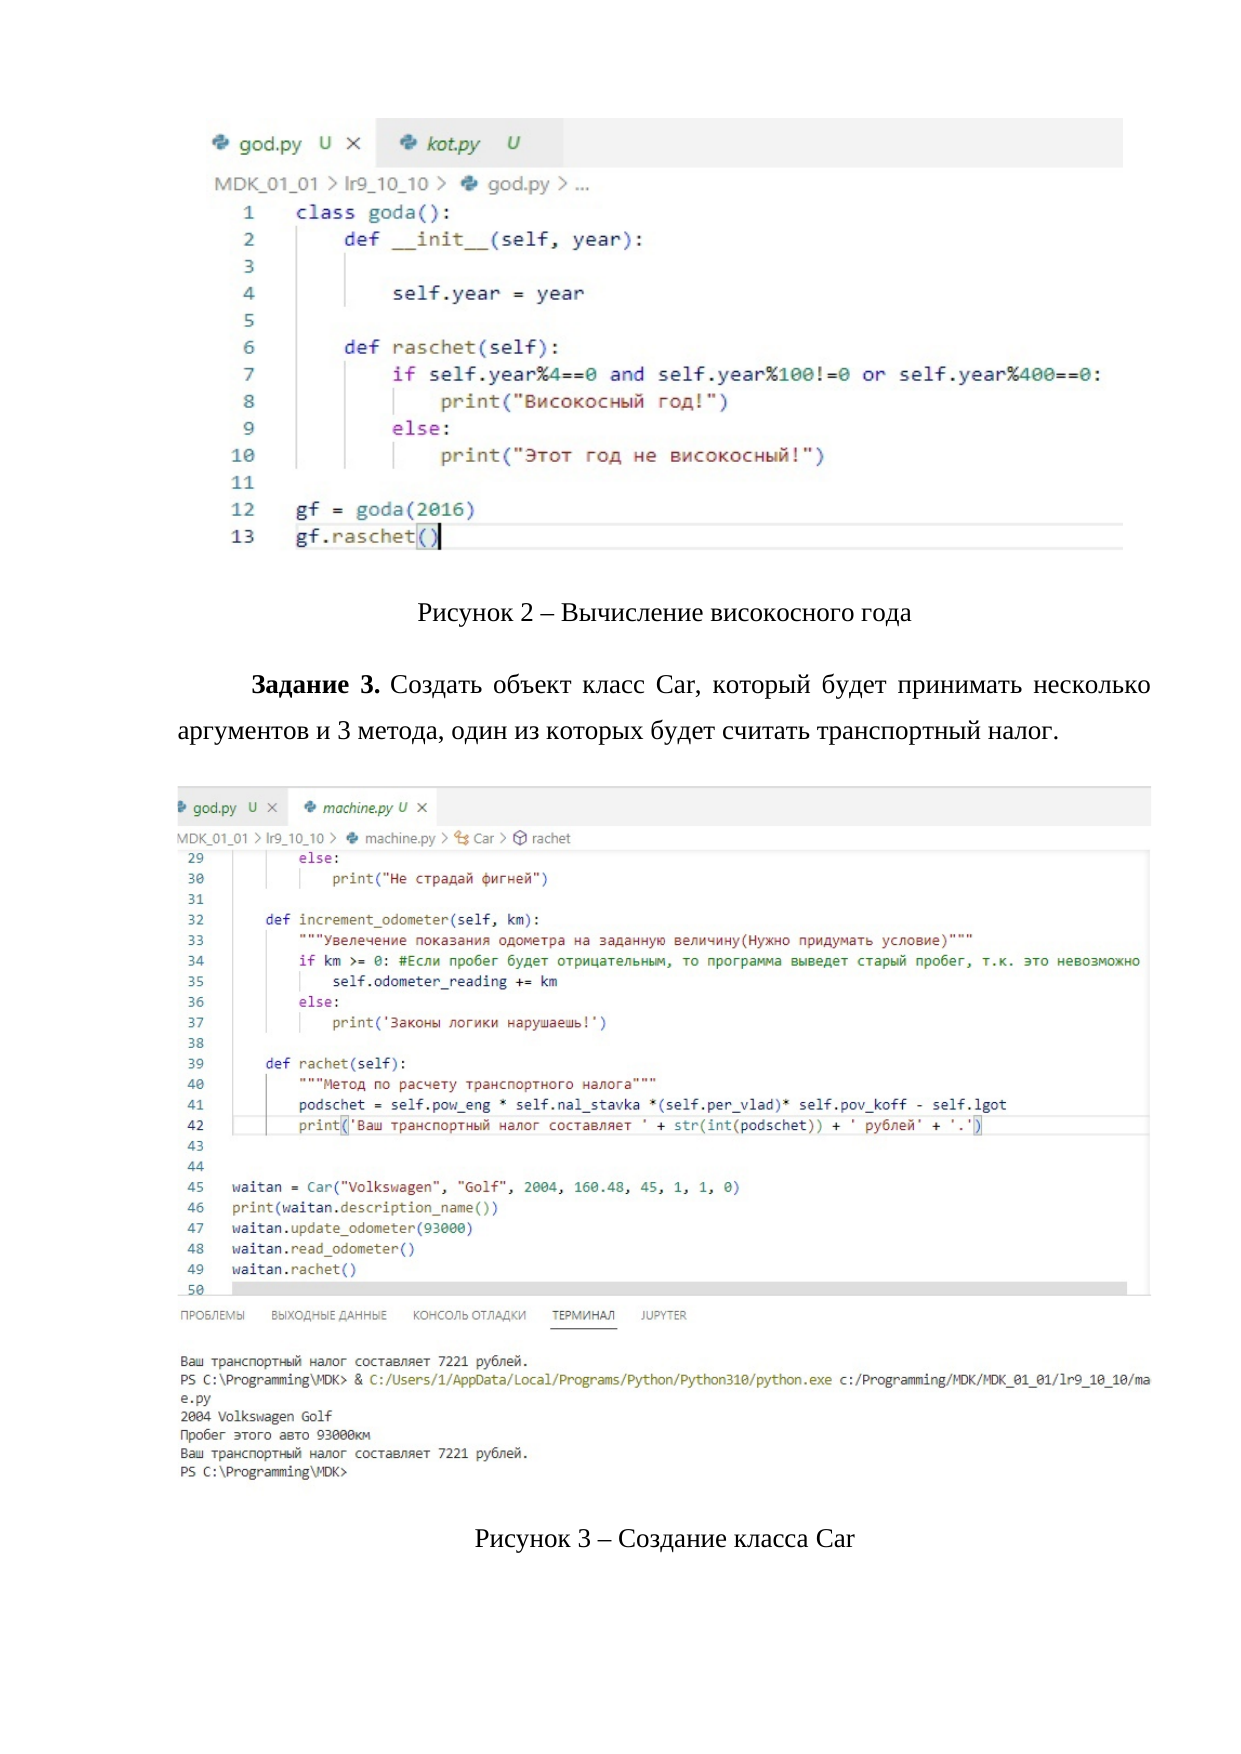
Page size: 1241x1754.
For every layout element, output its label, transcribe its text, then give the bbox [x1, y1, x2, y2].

picture [177, 786, 1152, 1496]
text Задание 3. Создать объект класс Car, который будет принимать несколько аргументов и 3 метода, один из которых будет считать транспортный налог. [177, 668, 1152, 746]
text Рисунок 3 – Создание класса Car [177, 1522, 1152, 1553]
picture [205, 118, 1123, 570]
text Рисунок 2 – Вычисление високосного года [177, 596, 1152, 627]
